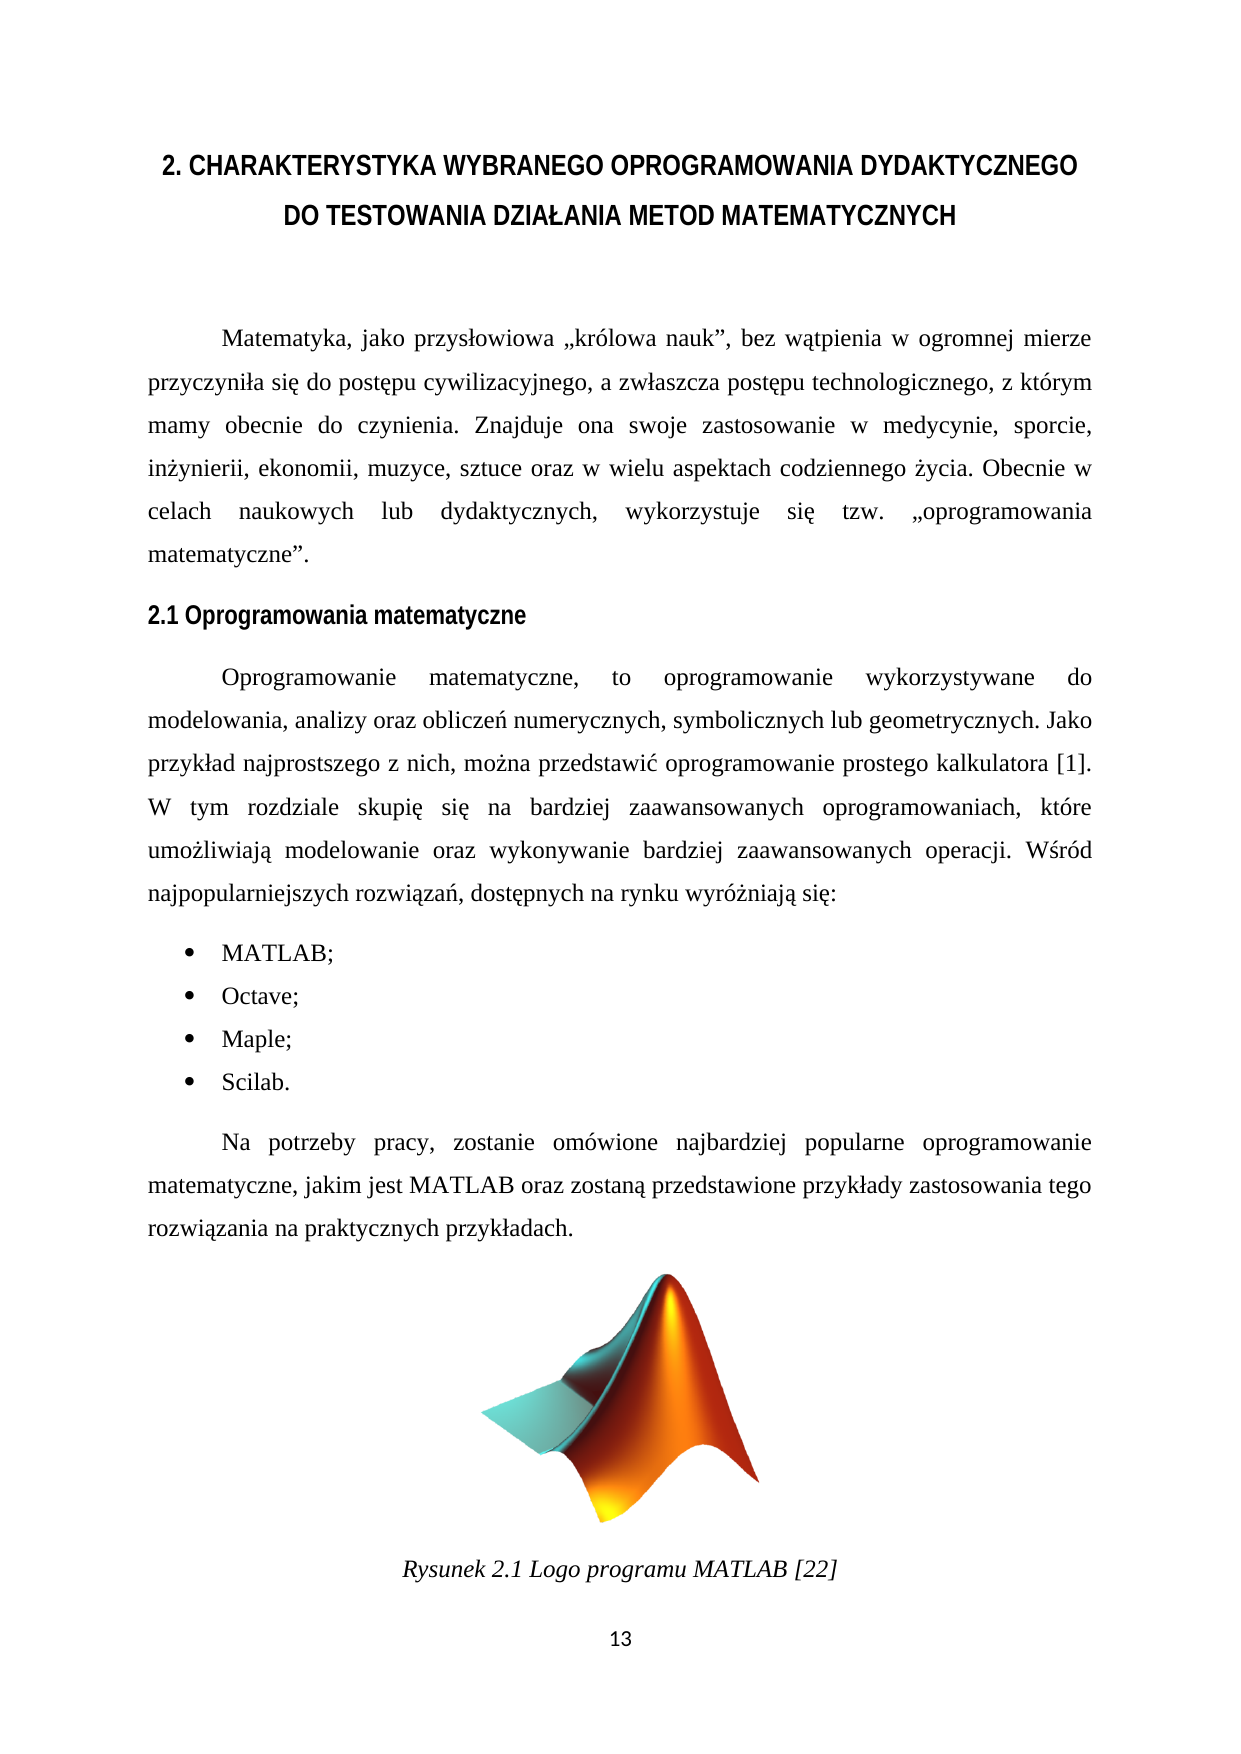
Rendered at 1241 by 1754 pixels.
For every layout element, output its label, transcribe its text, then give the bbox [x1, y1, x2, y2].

text Matematyka, jako przysłowiowa „królowa nauk”, bez wątpienia w ogromnej mierze przyczyniła się do postępu cywilizacyjnego, a zwłaszcza postępu technologicznego, z którym mamy obecnie do czynienia. Znajduje ona swoje zastosowanie w medycynie, sporcie, inżynierii, ekonomii, muzyce, sztuce oraz w wielu aspektach codziennego życia. Obecnie w celach naukowych lub dydaktycznych, wykorzystuje się tzw. „oprogramowania matematyczne”. [148, 323, 1093, 568]
list Scilab. [185, 1067, 1093, 1096]
list MATLAB; [185, 938, 1093, 966]
text Oprogramowanie matematyczne, to oprogramowanie wykorzystywane do modelowania, analizy oraz obliczeń numerycznych, symbolicznych lub geometrycznych. Jako przykład najprostszego z nich, można przedstawić oprogramowanie prostego kalkulatora [1]. W tym rozdziale skupię się na bardziej zaawansowanych oprogramowaniach, które umożliwiają modelowanie oraz wykonywanie bardziej zaawansowanych operacji. Wśród najpopularniejszych rozwiązań, dostępnych na rynku wyróżniają się: [148, 662, 1093, 907]
text Na potrzeby pracy, zostanie omówione najbardziej popularne oprogramowanie matematyczne, jakim jest MATLAB oraz zostaną przedstawione przykłady zastosowania tego rozwiązania na praktycznych przykładach. [148, 1127, 1093, 1242]
picture [480, 1272, 760, 1523]
text 2. CHARAKTERYSTYKA WYBRANEGO OPROGRAMOWANIA DYDAKTYCZNEGO DO TESTOWANIA DZIAŁANIA METOD MATEMATYCZNYCH [148, 148, 1093, 231]
text 2.1 Oprogramowania matematyczne [148, 599, 1093, 630]
text Rysunek 2.1 Logo programu MATLAB [22] [148, 1554, 1093, 1582]
list Maple; [185, 1024, 1093, 1053]
list Octave; [185, 981, 1093, 1009]
